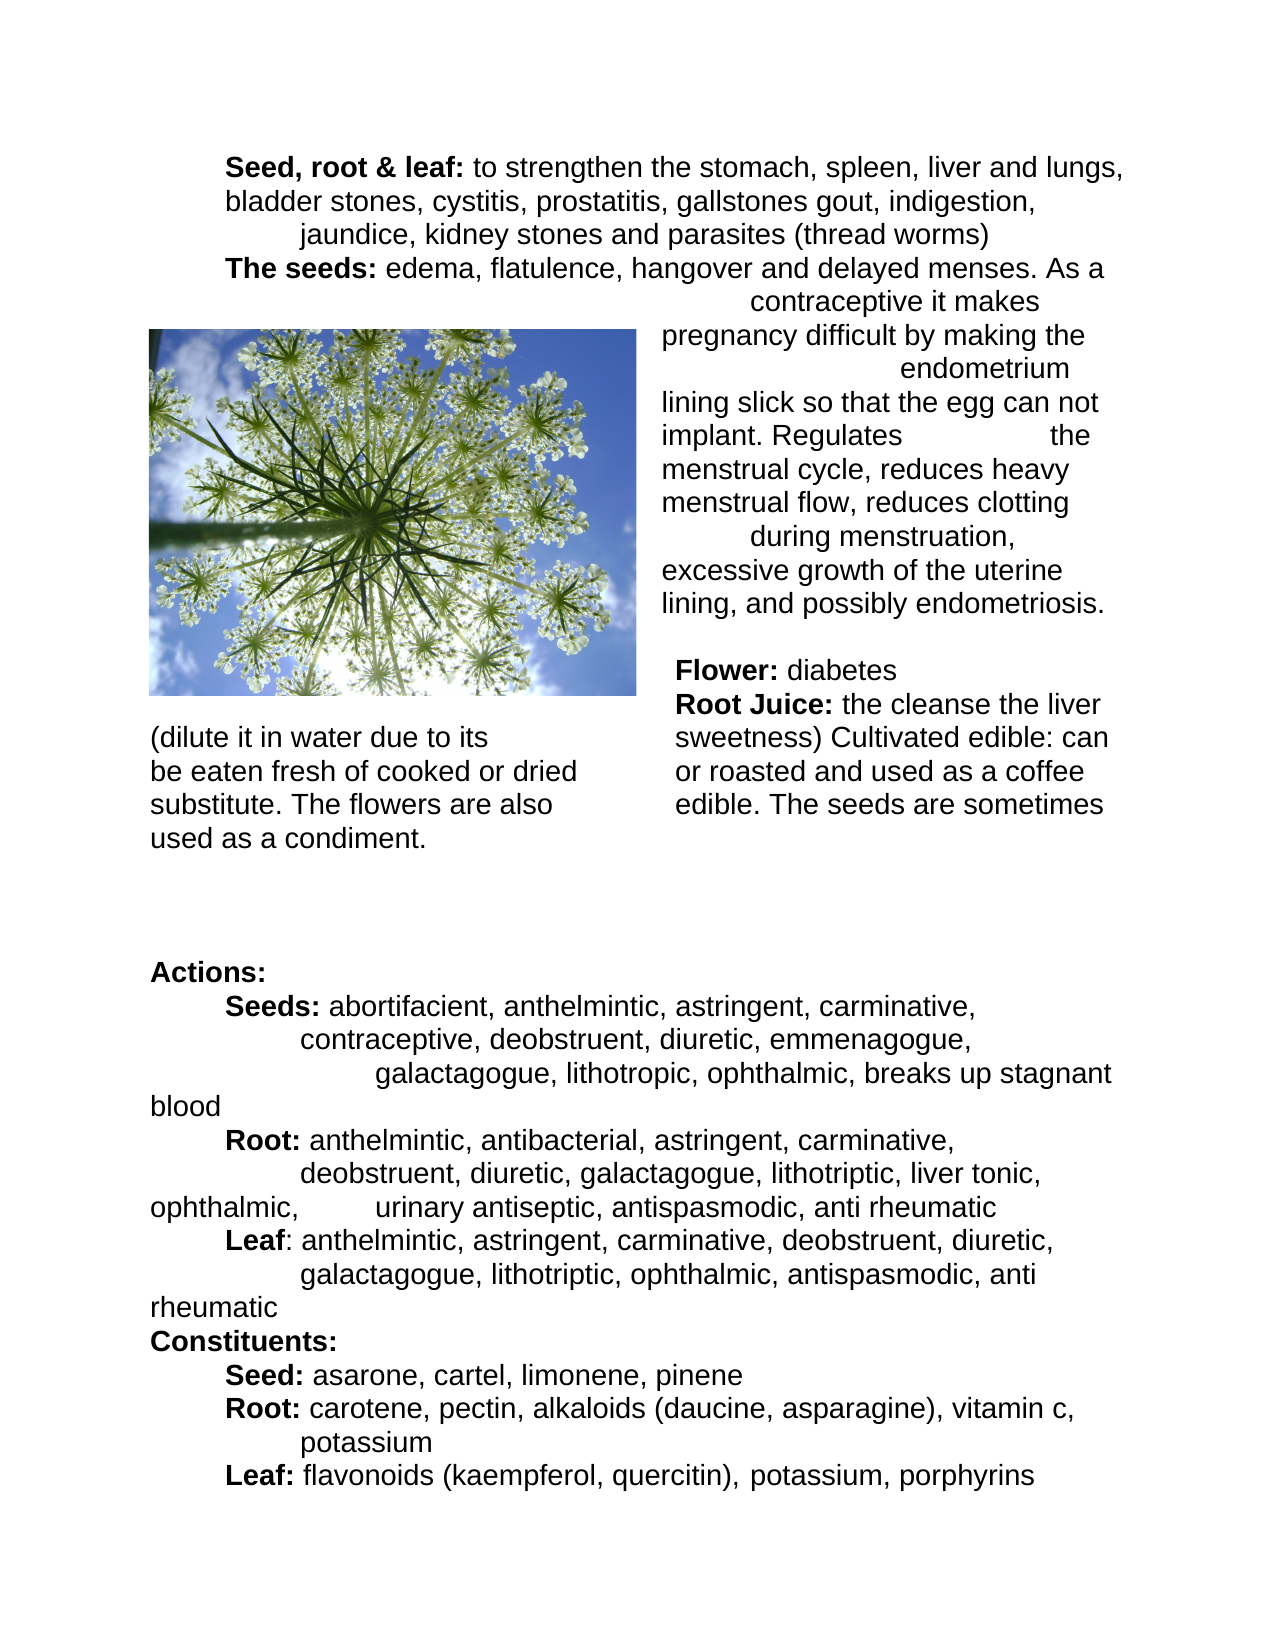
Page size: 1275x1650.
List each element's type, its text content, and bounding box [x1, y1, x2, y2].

text Leaf: anthelmintic, astringent, carminative, deobstruent, diuretic, galactagogue, lithotriptic, ophthalmic, antispasmodic, anti rheumatic [150, 1223, 1125, 1324]
text Actions: [150, 955, 1125, 988]
text Seed: asarone, cartel, limonene, pinene [150, 1357, 1125, 1391]
text Seeds: abortifacient, anthelmintic, astringent, carminative, contraceptive, deobstruent, diuretic, emmenagogue, galactagogue, lithotropic, ophthalmic, breaks up stagnant blood [150, 988, 1125, 1123]
text Root: carotene, pectin, alkaloids (daucine, asparagine), vitamin c, potassium [150, 1391, 1125, 1458]
text Root Juice: the cleanse the liver (dilute it in water due to its sweetness) Cultivated edible: can be eaten fresh of cooked or dried or roasted and used as a coffee substitute. The flowers are also edible. The seeds are sometimes used as a condiment. [150, 687, 1125, 854]
text Flower: diabetes [637, 653, 1125, 687]
text Root: anthelmintic, antibacterial, astringent, carminative, deobstruent, diuretic, galactagogue, lithotriptic, liver tonic, ophthalmic, urinary antiseptic, antispasmodic, anti rheumatic [150, 1123, 1125, 1223]
text Constituents: [150, 1324, 1125, 1357]
text Seed, root & leaf: to strengthen the stomach, spleen, liver and lungs, bladder stones, cystitis, prostatitis, gallstones gout, indigestion, jaundice, kidney stones and parasites (thread worms) [150, 150, 1125, 251]
text Leaf: flavonoids (kaempferol, quercitin), potassium, porphyrins [150, 1458, 1125, 1492]
picture [148, 329, 637, 696]
